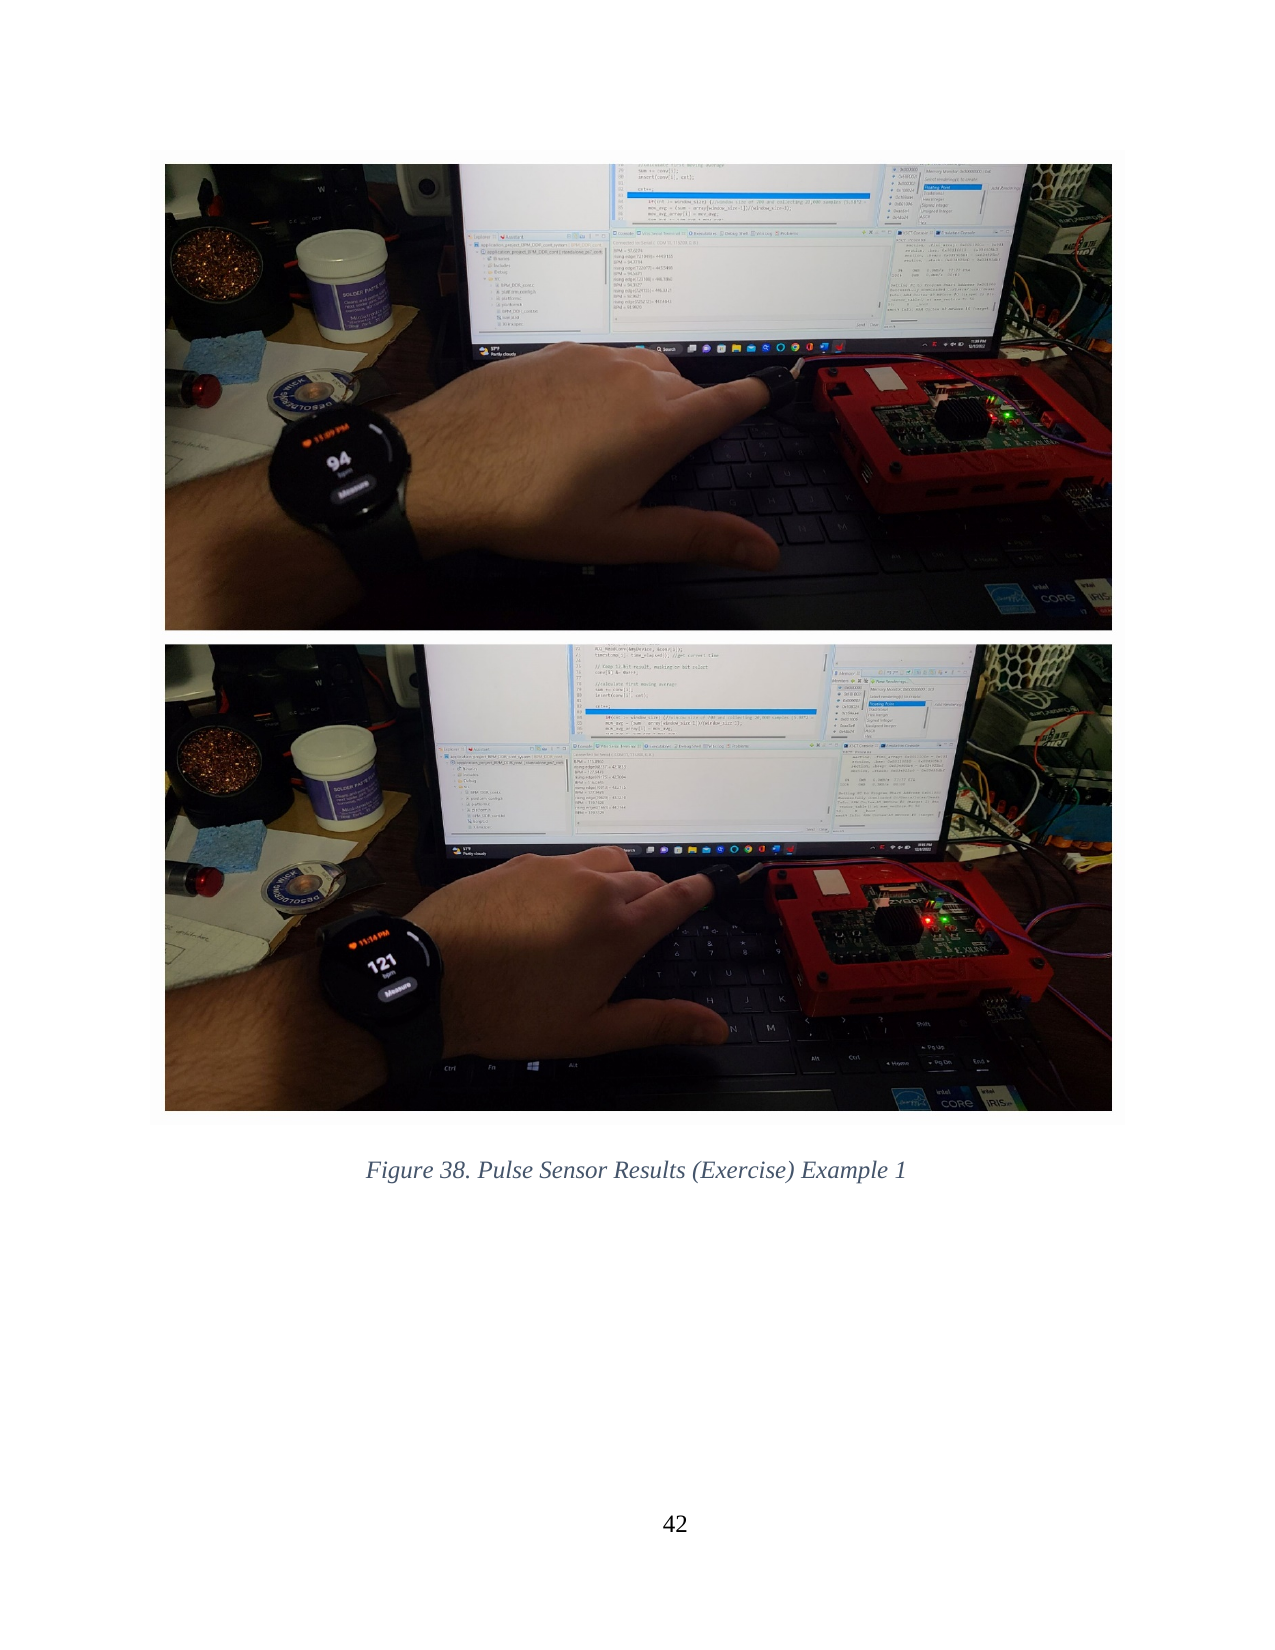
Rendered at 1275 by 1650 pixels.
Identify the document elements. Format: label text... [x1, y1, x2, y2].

picture [150, 150, 1125, 1125]
text Figure 38. Pulse Sensor Results (Exercise) Example 1 [150, 1155, 1125, 1184]
